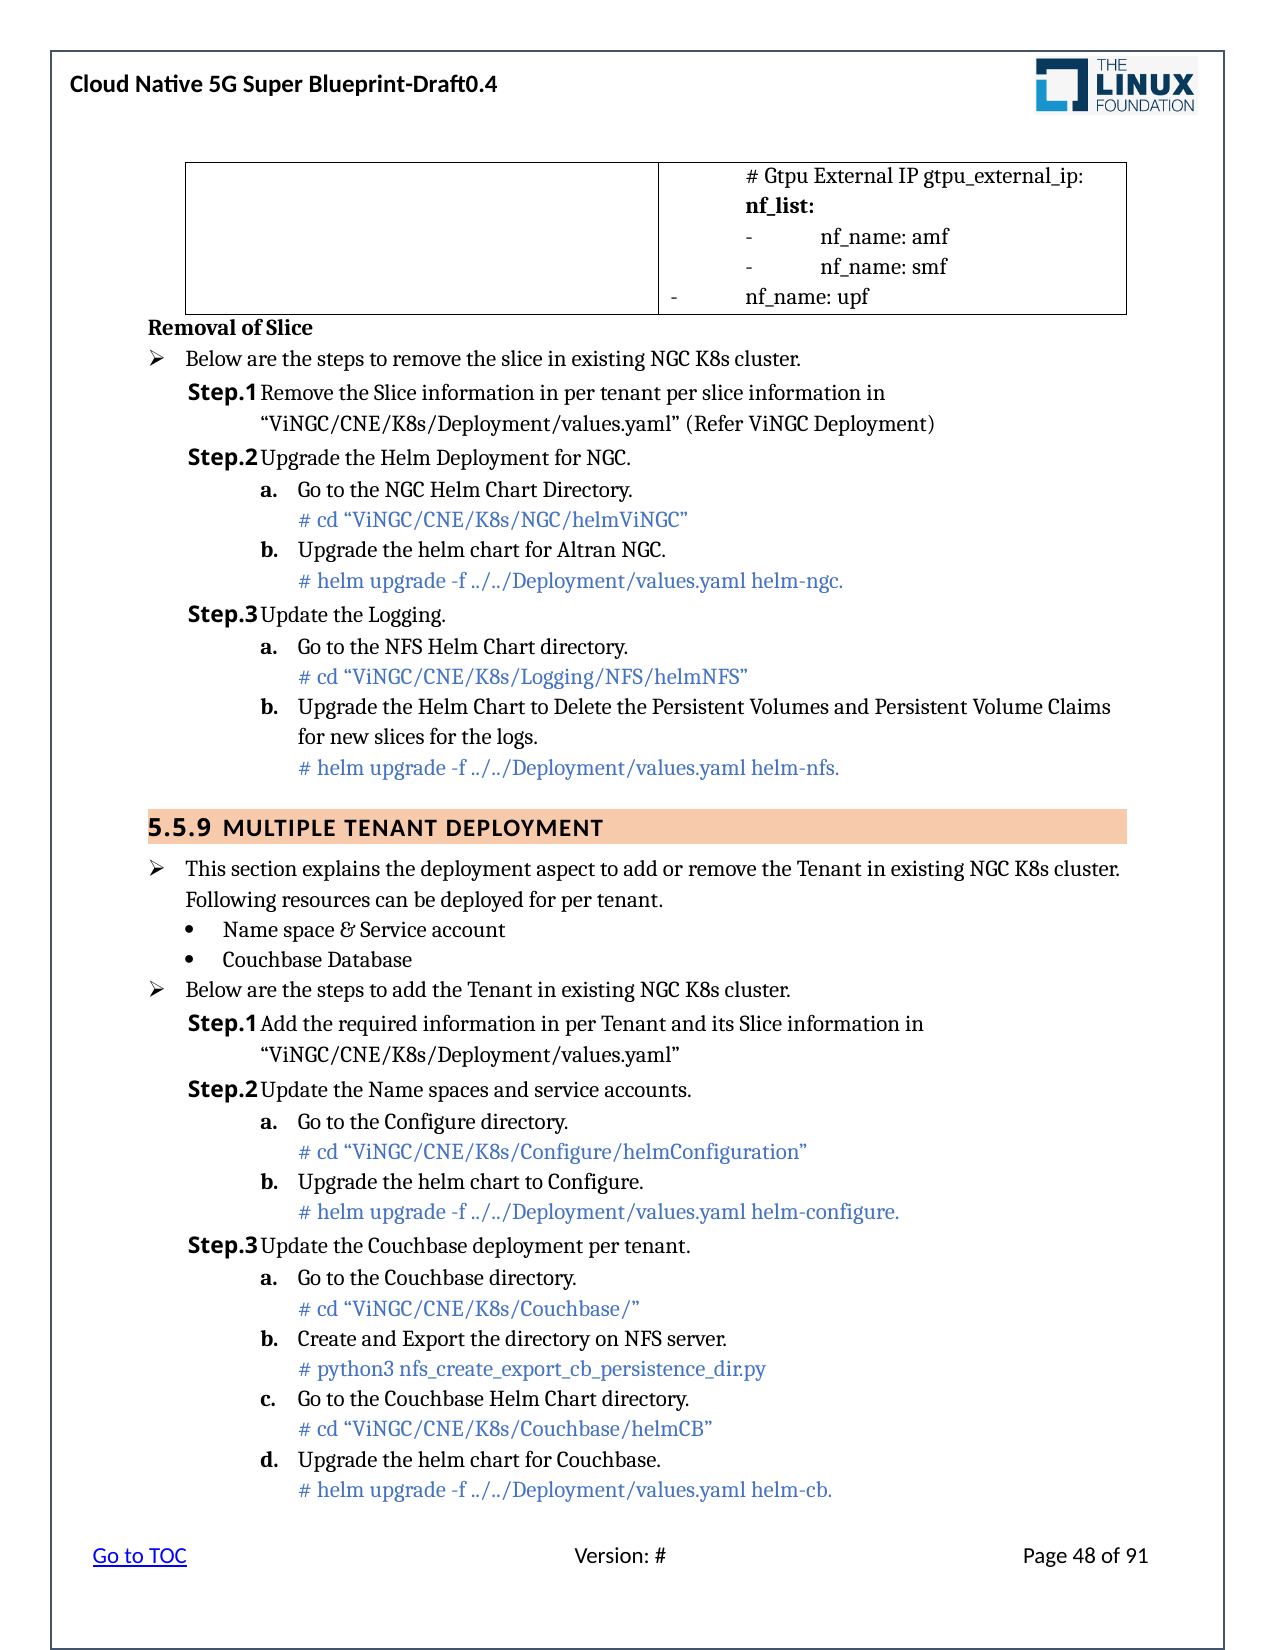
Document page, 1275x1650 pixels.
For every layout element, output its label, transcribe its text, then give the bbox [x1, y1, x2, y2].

list Update the Name spaces and service accounts. [223, 1072, 1127, 1104]
list # cd “ViNGC/CNE/K8s/NGC/helmViNGC” [298, 507, 1127, 533]
list # python3 nfs_create_export_cb_persistence_dir.py [298, 1356, 1127, 1382]
list Upgrade the helm chart for Altran NGC. [260, 537, 1127, 563]
list # helm upgrade -f ../../Deployment/values.yaml helm-nfs. [298, 754, 1127, 781]
list Upgrade the helm chart for Couchbase. [260, 1446, 1127, 1473]
list Name space & Service account [185, 917, 1127, 943]
list # cd “ViNGC/CNE/K8s/Couchbase/helmCB” [298, 1416, 1127, 1443]
list # cd “ViNGC/CNE/K8s/Configure/helmConfiguration” [298, 1139, 1127, 1165]
list Go to the Couchbase directory. [260, 1265, 1127, 1292]
list This section explains the deployment aspect to add or remove the Tenant in existing NGC K8s cluster. Following resources can be deployed for per tenant. [148, 856, 1127, 913]
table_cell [659, 163, 1126, 314]
list # helm upgrade -f ../../Deployment/values.yaml helm-cb. [298, 1477, 1127, 1503]
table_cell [186, 163, 658, 314]
list Go to the Configure directory. [260, 1108, 1127, 1135]
list # cd “ViNGC/CNE/K8s/Couchbase/” [298, 1295, 1127, 1322]
text Removal of Slice [148, 315, 1127, 341]
text Multiple Tenant Deployment [148, 809, 1127, 844]
list # helm upgrade -f ../../Deployment/values.yaml helm-ngc. [298, 567, 1127, 594]
list Go to the Couchbase Helm Chart directory. [260, 1386, 1127, 1412]
list Go to the NFS Helm Chart directory. [260, 633, 1127, 660]
list Update the Logging. [223, 598, 1127, 629]
list Couchbase Database [185, 947, 1127, 973]
picture [1034, 56, 1199, 115]
list Upgrade the Helm Deployment for NGC. [223, 441, 1127, 472]
list Add the required information in per Tenant and its Slice information in “ViNGC/CNE/K8s/Deployment/values.yaml” [223, 1007, 1127, 1069]
list Below are the steps to remove the slice in existing NGC K8s cluster. [148, 345, 1127, 372]
list # helm upgrade -f ../../Deployment/values.yaml helm-configure. [260, 1199, 1127, 1225]
list Update the Couchbase deployment per tenant. [223, 1229, 1127, 1261]
list Below are the steps to add the Tenant in existing NGC K8s cluster. [148, 977, 1127, 1003]
list Upgrade the Helm Chart to Delete the Persistent Volumes and Persistent Volume Claims for new slices for the logs. [260, 694, 1127, 751]
list # cd “ViNGC/CNE/K8s/Logging/NFS/helmNFS” [298, 664, 1127, 690]
list Go to the NGC Helm Chart Directory. [260, 477, 1127, 503]
list Create and Export the directory on NFS server. [260, 1326, 1127, 1352]
list Upgrade the helm chart to Configure. [260, 1169, 1127, 1195]
list Remove the Slice information in per tenant per slice information in “ViNGC/CNE/K8s/Deployment/values.yaml” (Refer ViNGC Deployment) [223, 376, 1127, 437]
